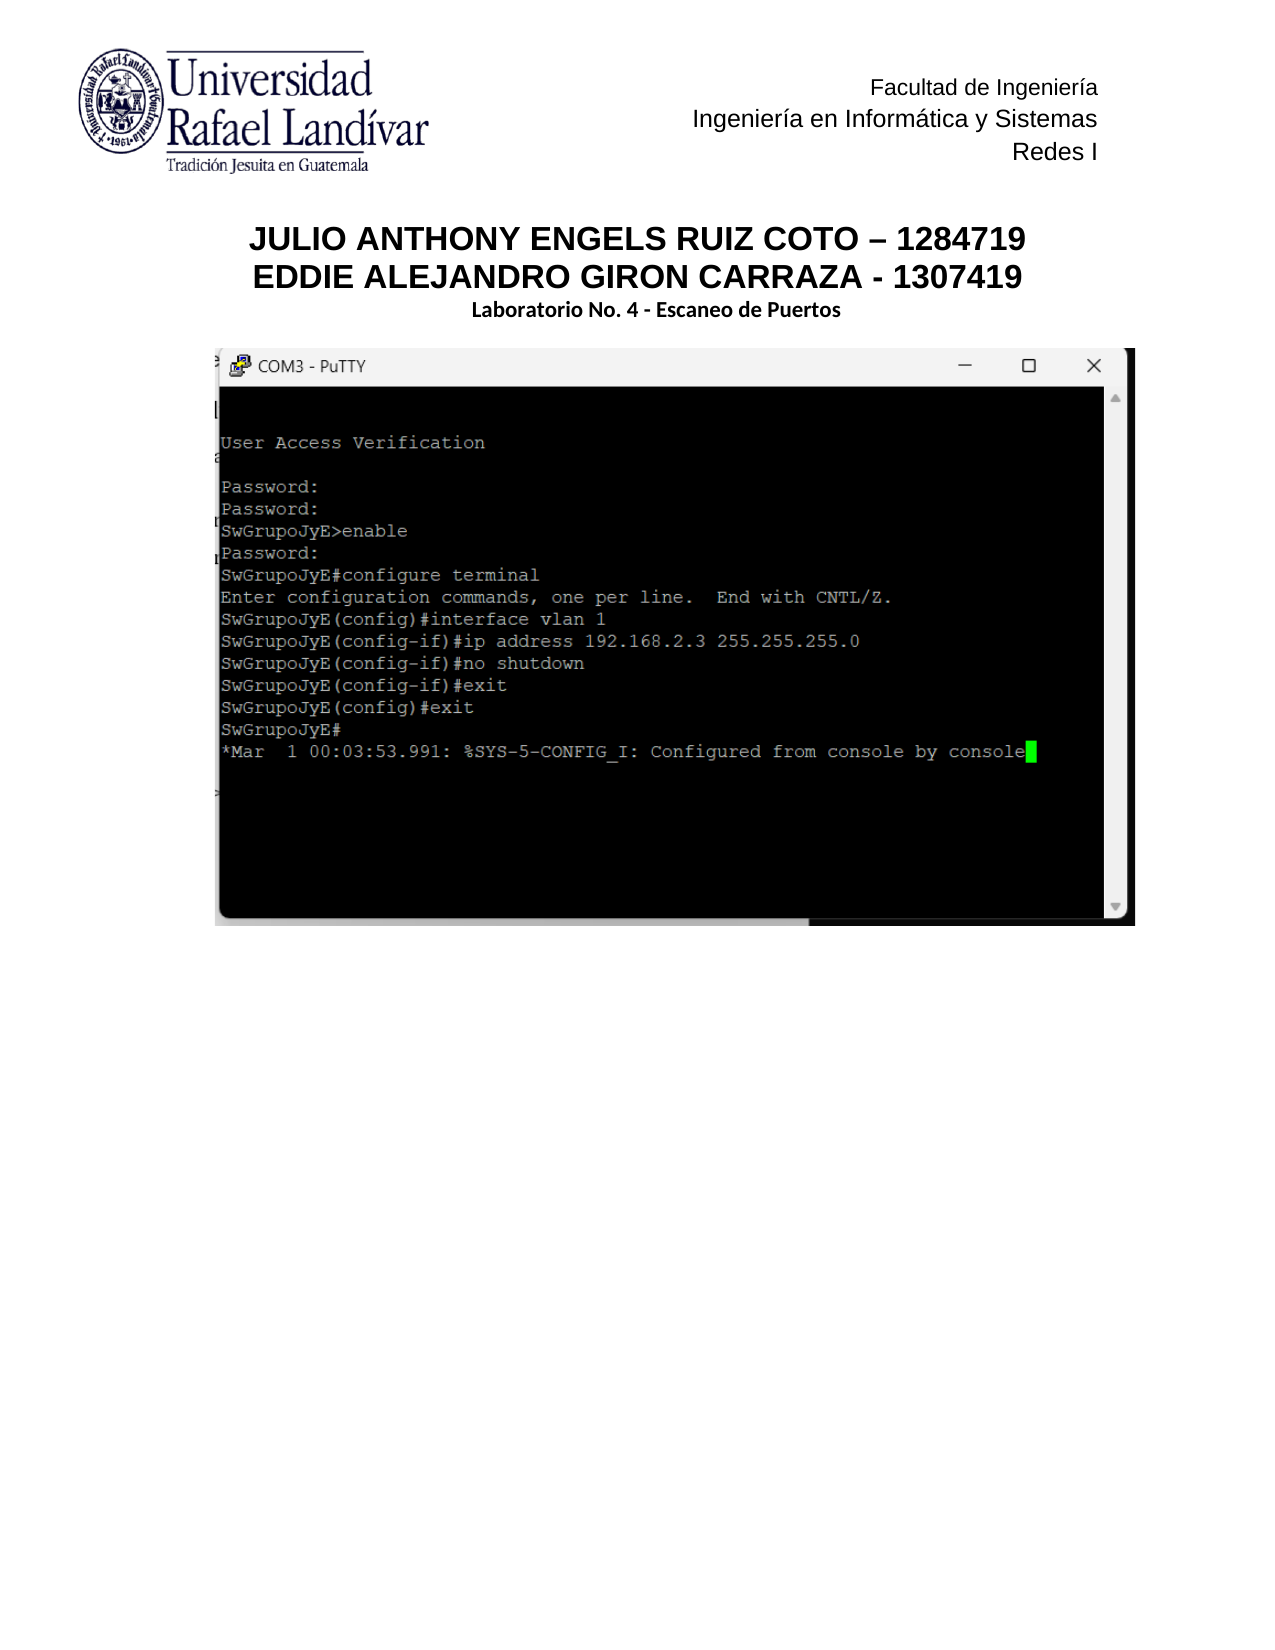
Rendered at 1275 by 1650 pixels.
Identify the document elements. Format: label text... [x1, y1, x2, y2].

text Laboratorio No. 4 - Escaneo de Puertos [215, 295, 1098, 323]
picture [214, 348, 1136, 926]
text EDDIE ALEJANDRO GIRON CARRAZA - 1307419 [177, 257, 1098, 295]
picture [78, 48, 429, 174]
text JULIO ANTHONY ENGELS RUIZ COTO – 1284719 [177, 218, 1098, 257]
